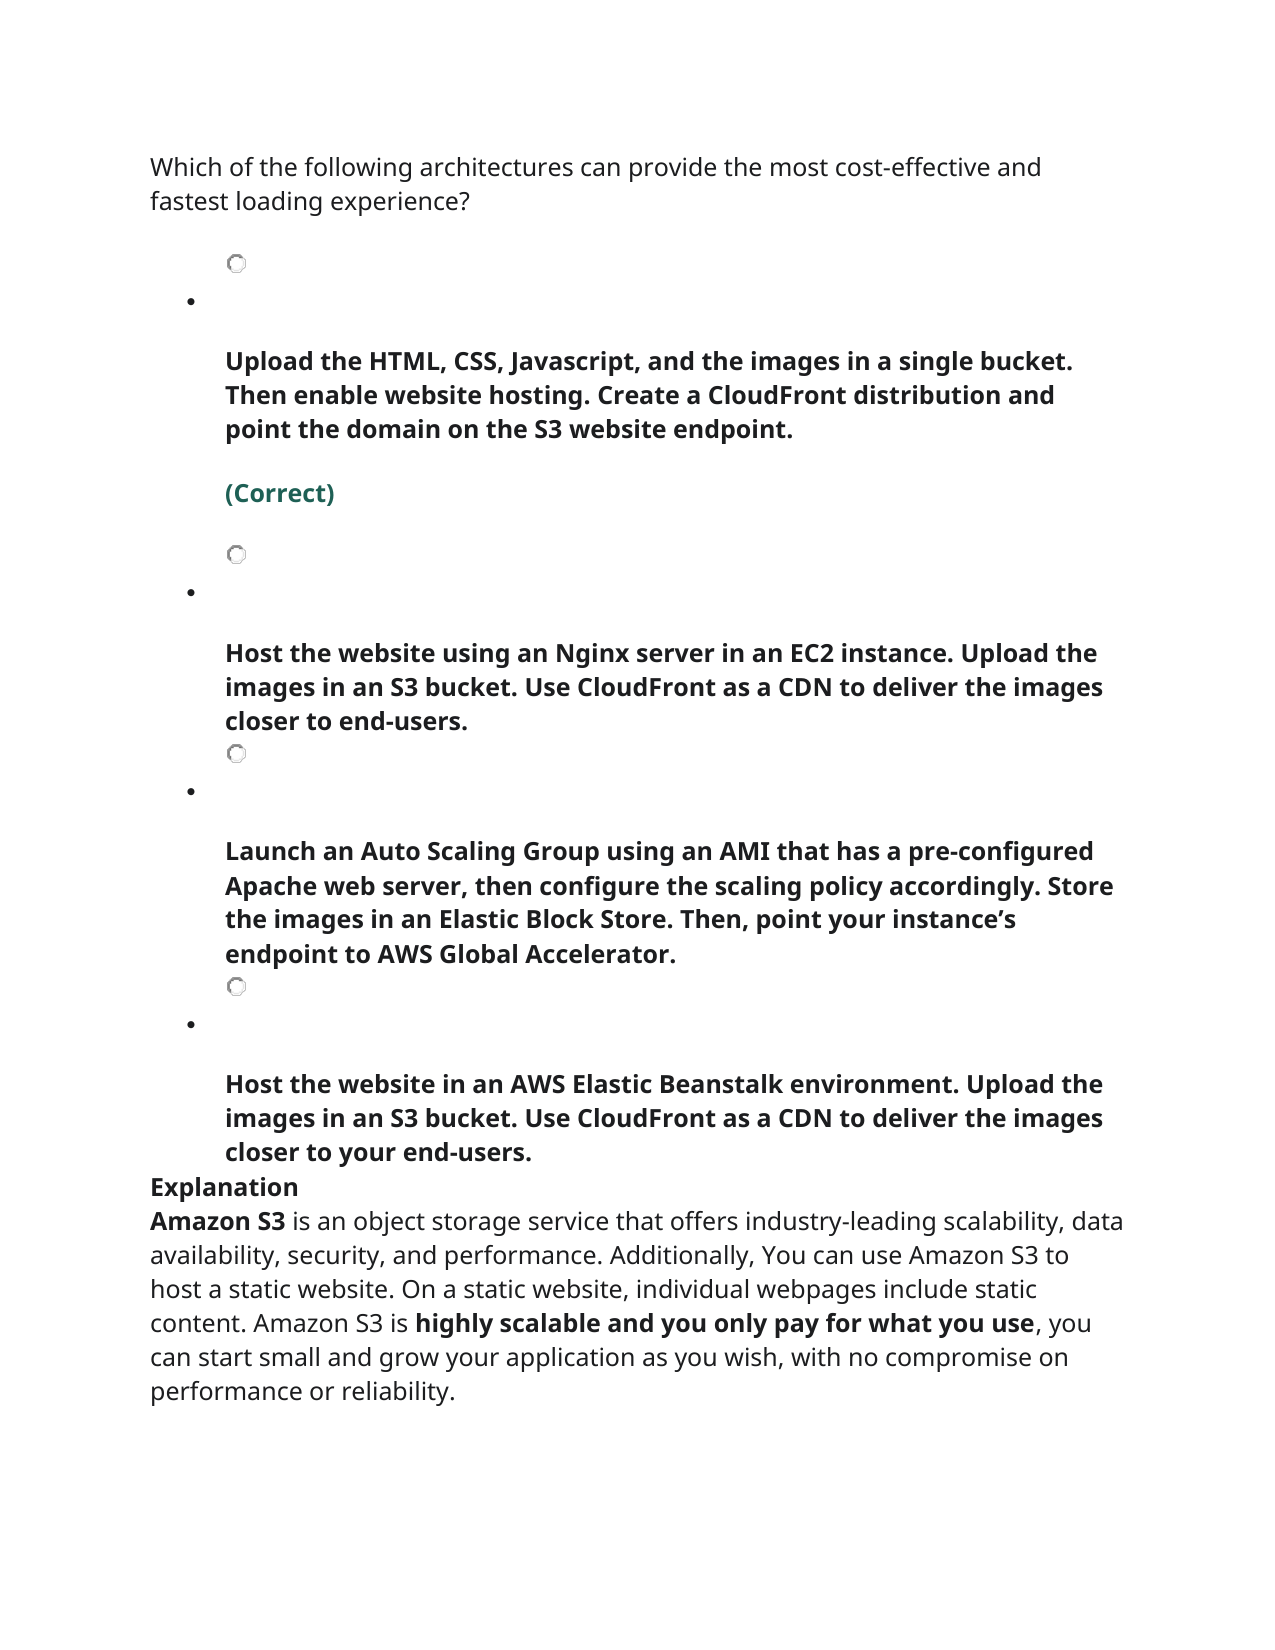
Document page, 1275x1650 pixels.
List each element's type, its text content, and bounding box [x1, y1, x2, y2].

text Explanation [150, 1169, 1125, 1203]
text Launch an Auto Scaling Group using an AMI that has a pre-configured Apache web server, then configure the scaling policy accordingly. Store the images in an Elastic Block Store. Then, point your instance’s endpoint to AWS Global Accelerator. [225, 834, 1125, 970]
text Host the website using an Nginx server in an EC2 instance. Upload the images in an S3 bucket. Use CloudFront as a CDN to deliver the images closer to end-users. [225, 635, 1125, 737]
text (Correct) [225, 475, 1125, 509]
text Amazon S3 is an object storage service that offers industry-leading scalability, data availability, security, and performance. Additionally, You can use Amazon S3 to host a static website. On a static website, individual webpages include static content. Amazon S3 is highly scalable and you only pay for what you use, you can start small and grow your application as you wish, with no compromise on performance or reliability. [150, 1203, 1125, 1408]
text Upload the HTML, CSS, Javascript, and the images in a single bucket. Then enable website hosting. Create a CloudFront distribution and point the domain on the S3 website endpoint. [225, 344, 1125, 446]
text Which of the following architectures can provide the most cost-effective and fastest loading experience? [150, 150, 1125, 218]
text Host the website in an AWS Elastic Beanstalk environment. Upload the images in an S3 bucket. Use CloudFront as a CDN to deliver the images closer to your end-users. [225, 1067, 1125, 1169]
